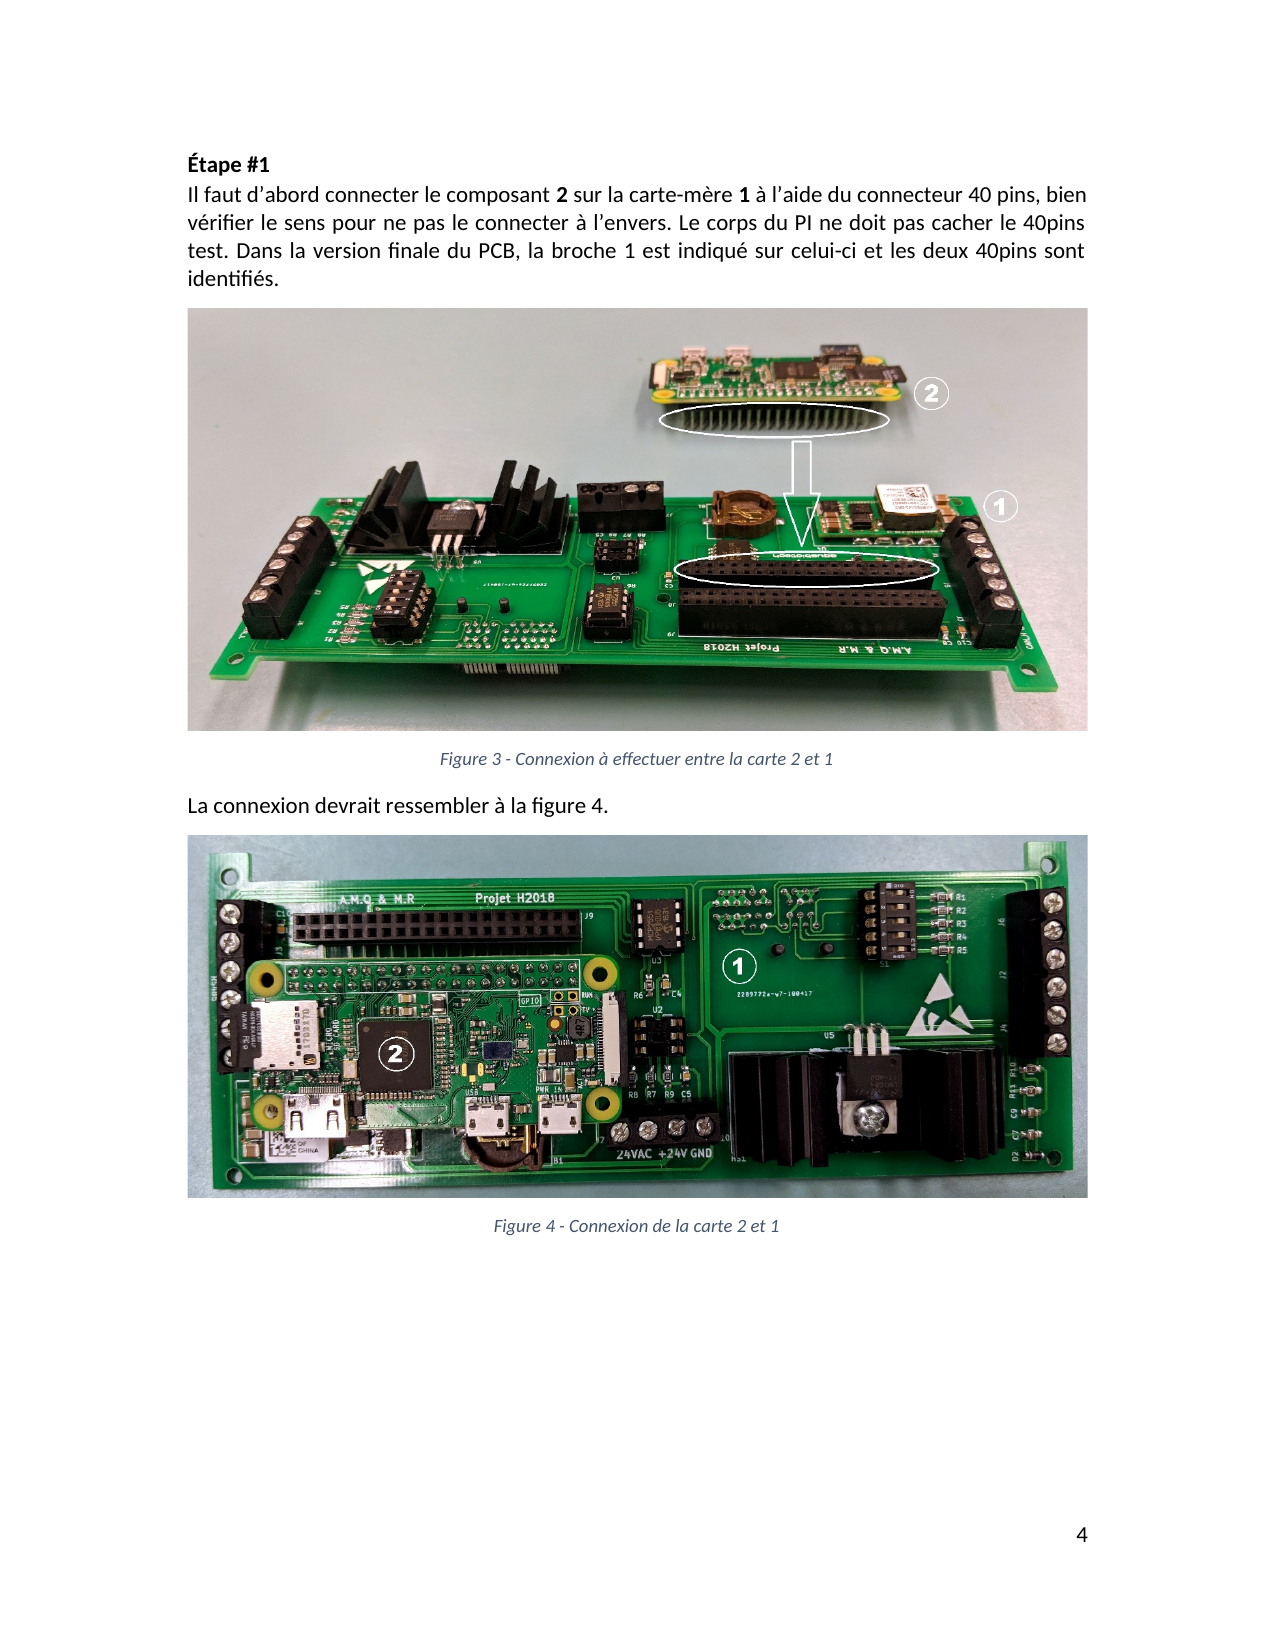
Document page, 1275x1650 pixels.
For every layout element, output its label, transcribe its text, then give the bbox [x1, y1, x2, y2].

text Figure 3 - Connexion à effectuer entre la carte 2 et 1 [187, 747, 1087, 770]
picture [187, 835, 1088, 1198]
text Figure 4 - Connexion de la carte 2 et 1 [187, 1215, 1087, 1238]
text Il faut d’abord connecter le composant 2 sur la carte-mère 1 à l’aide du connecteur 40 pins, bien vérifier le sens pour ne pas le connecter à l’envers. Le corps du PI ne doit pas cacher le 40pins test. Dans la version finale du PCB, la broche 1 est indiqué sur celui-ci et les deux 40pins sont identifiés. [187, 180, 1087, 292]
text La connexion devrait ressembler à la figure 4. [187, 791, 1087, 819]
picture [187, 308, 1088, 731]
text Étape #1 [187, 150, 1087, 178]
